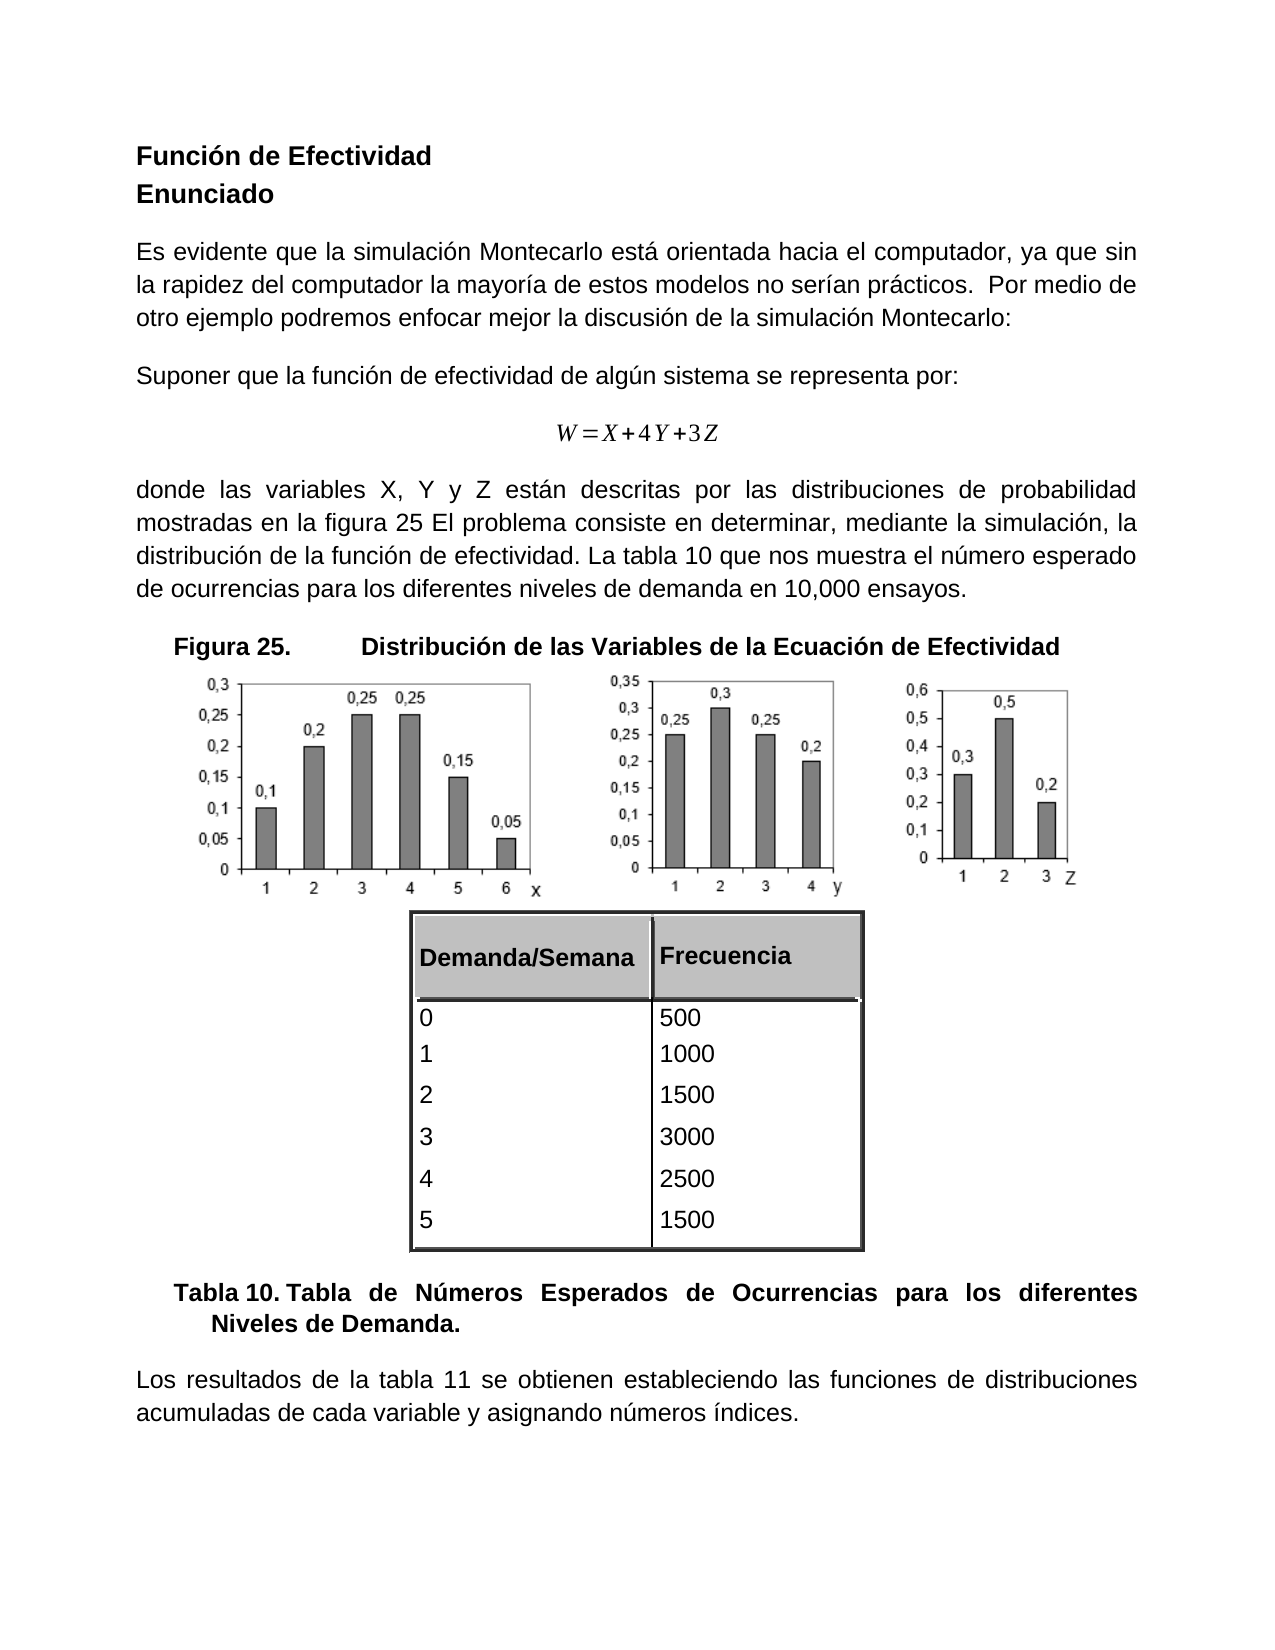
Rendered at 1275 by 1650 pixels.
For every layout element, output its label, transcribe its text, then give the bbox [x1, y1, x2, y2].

text Distribución de las Variables de la Ecuación de Efectividad [173, 632, 1139, 661]
text Los resultados de la tabla 11 se obtienen estableciendo las funciones de distribuciones acumuladas de cada variable y asignando números índices. [136, 1365, 1139, 1427]
table_cell 500 [653, 997, 862, 1039]
text Suponer que la función de efectividad de algún sistema se representa por: [136, 361, 1139, 389]
table_cell 5 [415, 1205, 651, 1247]
text donde las variables X, Y y Z están descritas por las distribuciones de probabilidad mostradas en la figura 25 El problema consiste en determinar, mediante la simulación, la distribución de la función de efectividad. La tabla 10 que nos muestra el número esperado de ocurrencias para los diferentes niveles de demanda en 10,000 ensayos. [136, 475, 1139, 603]
table_header Frecuencia [652, 914, 860, 997]
table_cell 3000 [653, 1122, 860, 1164]
table_cell 1000 [653, 1039, 860, 1080]
subtitle Función de Efectividad [136, 140, 1139, 171]
table_cell 4 [415, 1164, 651, 1205]
text Tabla de Números Esperados de Ocurrencias para los diferentes Niveles de Demanda. [173, 1278, 1139, 1338]
subtitle Enunciado [136, 178, 1139, 209]
text Es evidente que la simulación Montecarlo está orientada hacia el computador, ya que sin la rapidez del computador la mayoría de estos modelos no serían prácticos. Por medio de otro ejemplo podremos enfocar mejor la discusión de la simulación Montecarlo: [136, 237, 1139, 331]
table_cell 2500 [653, 1164, 860, 1205]
table_cell 1500 [653, 1080, 860, 1122]
table_cell 1 [415, 1039, 651, 1080]
table_header Demanda/Semana [415, 914, 652, 997]
picture [148, 664, 1152, 910]
table_cell 1500 [653, 1205, 860, 1247]
table_cell 2 [415, 1080, 651, 1122]
table_cell 0 [413, 997, 651, 1039]
table_cell 3 [415, 1122, 651, 1164]
